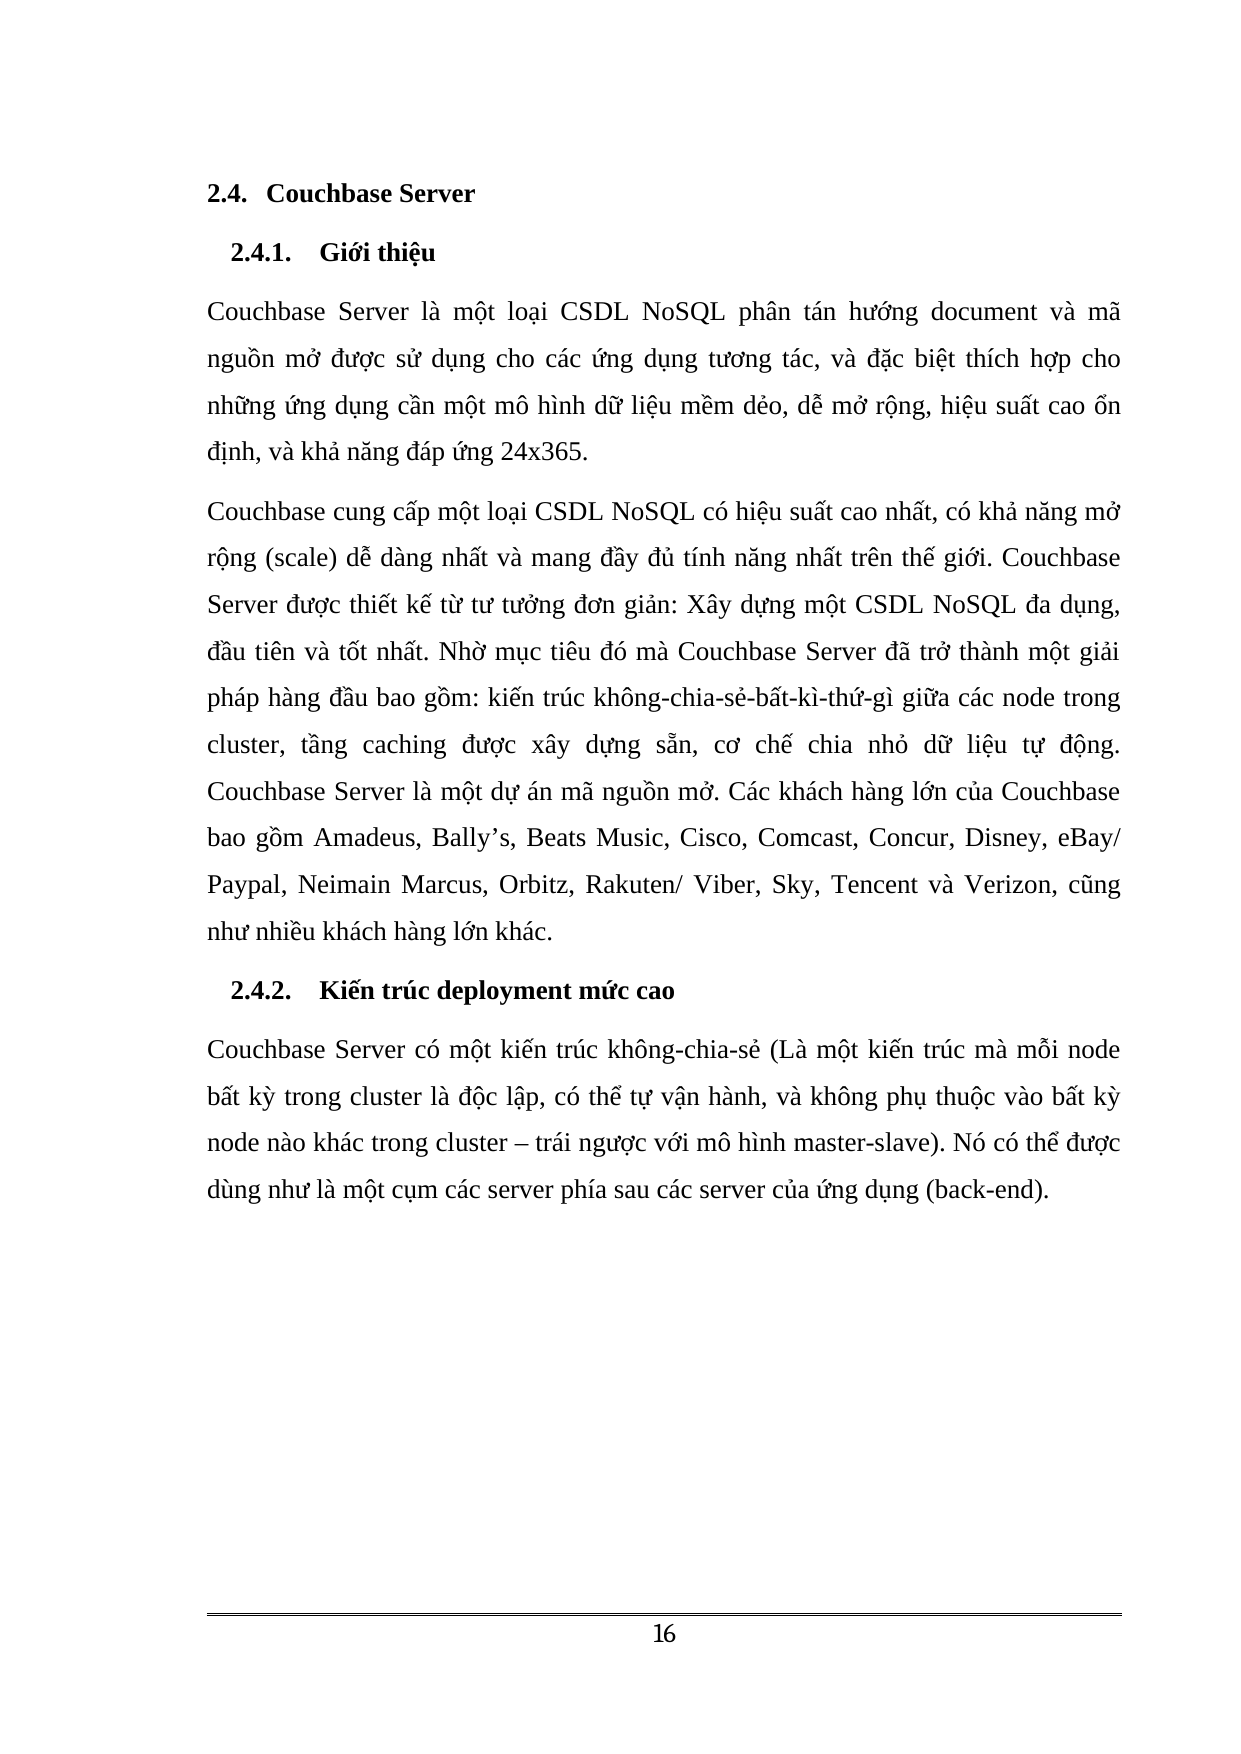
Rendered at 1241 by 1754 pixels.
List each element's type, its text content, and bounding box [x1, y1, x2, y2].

subtitle Giới thiệu [230, 236, 1122, 267]
text Couchbase cung cấp một loại CSDL NoSQL có hiệu suất cao nhất, có khả năng mở rộng (scale) dễ dàng nhất và mang đầy đủ tính năng nhất trên thế giới. Couchbase Server được thiết kế từ tư tưởng đơn giản: Xây dựng một CSDL NoSQL đa dụng, đầu tiên và tốt nhất. Nhờ mục tiêu đó mà Couchbase Server đã trở thành một giải pháp hàng đầu bao gồm: kiến trúc không-chia-sẻ-bất-kì-thứ-gì giữa các node trong cluster, tầng caching được xây dựng sẵn, cơ chế chia nhỏ dữ liệu tự động. Couchbase Server là một dự án mã nguồn mở. Các khách hàng lớn của Couchbase bao gồm Amadeus, Bally’s, Beats Music, Cisco, Comcast, Concur, Disney, eBay/ Paypal, Neimain Marcus, Orbitz, Rakuten/ Viber, Sky, Tencent và Verizon, cũng như nhiều khách hàng lớn khác. [207, 495, 1122, 946]
subtitle Kiến trúc deployment mức cao [230, 974, 1122, 1005]
text Couchbase Server là một loại CSDL NoSQL phân tán hướng document và mã nguồn mở được sử dụng cho các ứng dụng tương tác, và đặc biệt thích hợp cho những ứng dụng cần một mô hình dữ liệu mềm dẻo, dễ mở rộng, hiệu suất cao ổn định, và khả năng đáp ứng 24x365. [207, 296, 1122, 467]
subtitle Couchbase Server [207, 177, 1122, 208]
text Couchbase Server có một kiến trúc không-chia-sẻ (Là một kiến trúc mà mỗi node bất kỳ trong cluster là độc lập, có thể tự vận hành, và không phụ thuộc vào bất kỳ node nào khác trong cluster – trái ngược với mô hình master-slave). Nó có thể được dùng như là một cụm các server phía sau các server của ứng dụng (back-end). [207, 1033, 1122, 1204]
